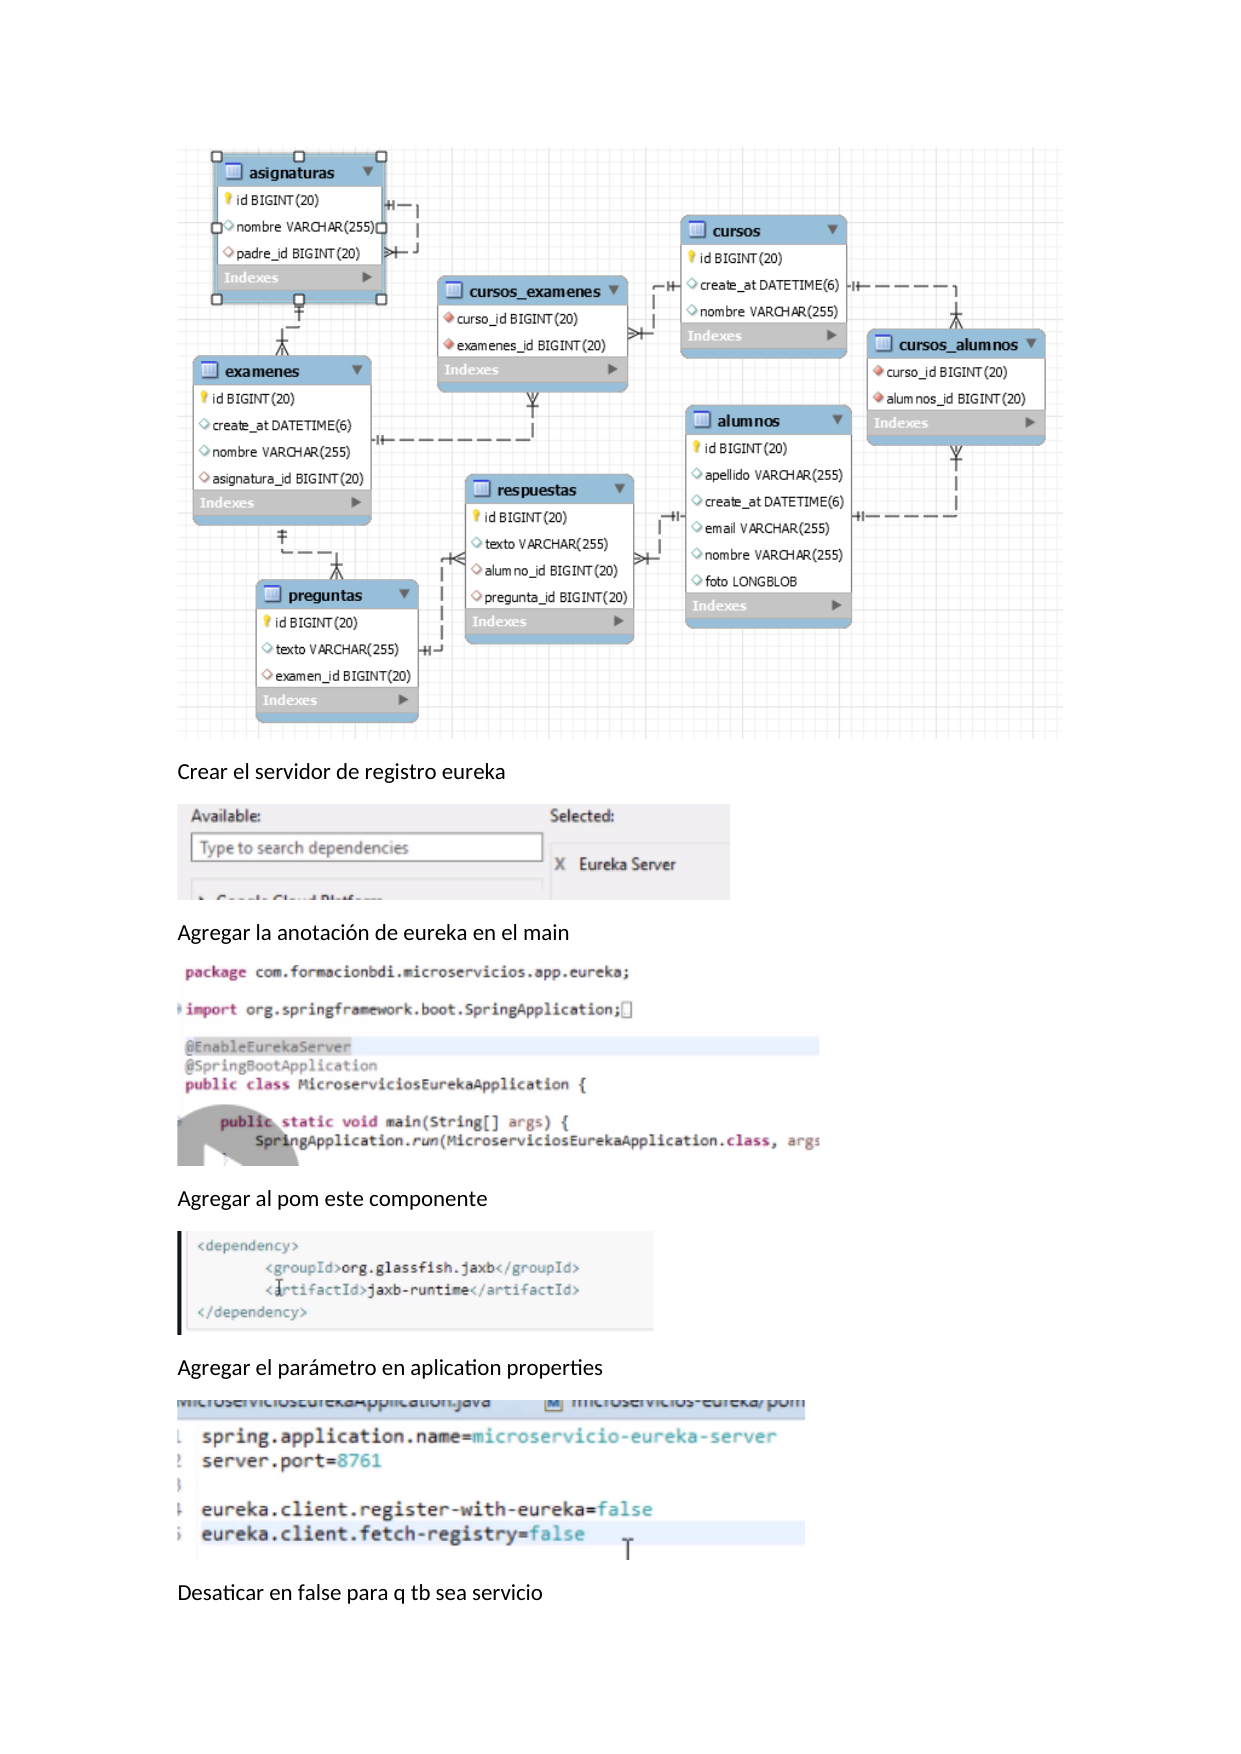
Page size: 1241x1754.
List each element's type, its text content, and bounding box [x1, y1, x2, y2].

picture [177, 147, 1063, 739]
text Agregar la anotación de eureka en el main [177, 918, 1063, 946]
picture [177, 804, 731, 900]
picture [177, 965, 820, 1166]
text Agregar el parámetro en aplication properties [177, 1353, 1063, 1381]
text Desaticar en false para q tb sea servicio [177, 1578, 1063, 1606]
picture [177, 1400, 806, 1560]
text Agregar al pom este componente [177, 1184, 1063, 1212]
text Crear el servidor de registro eureka [177, 757, 1063, 785]
picture [177, 1231, 654, 1335]
